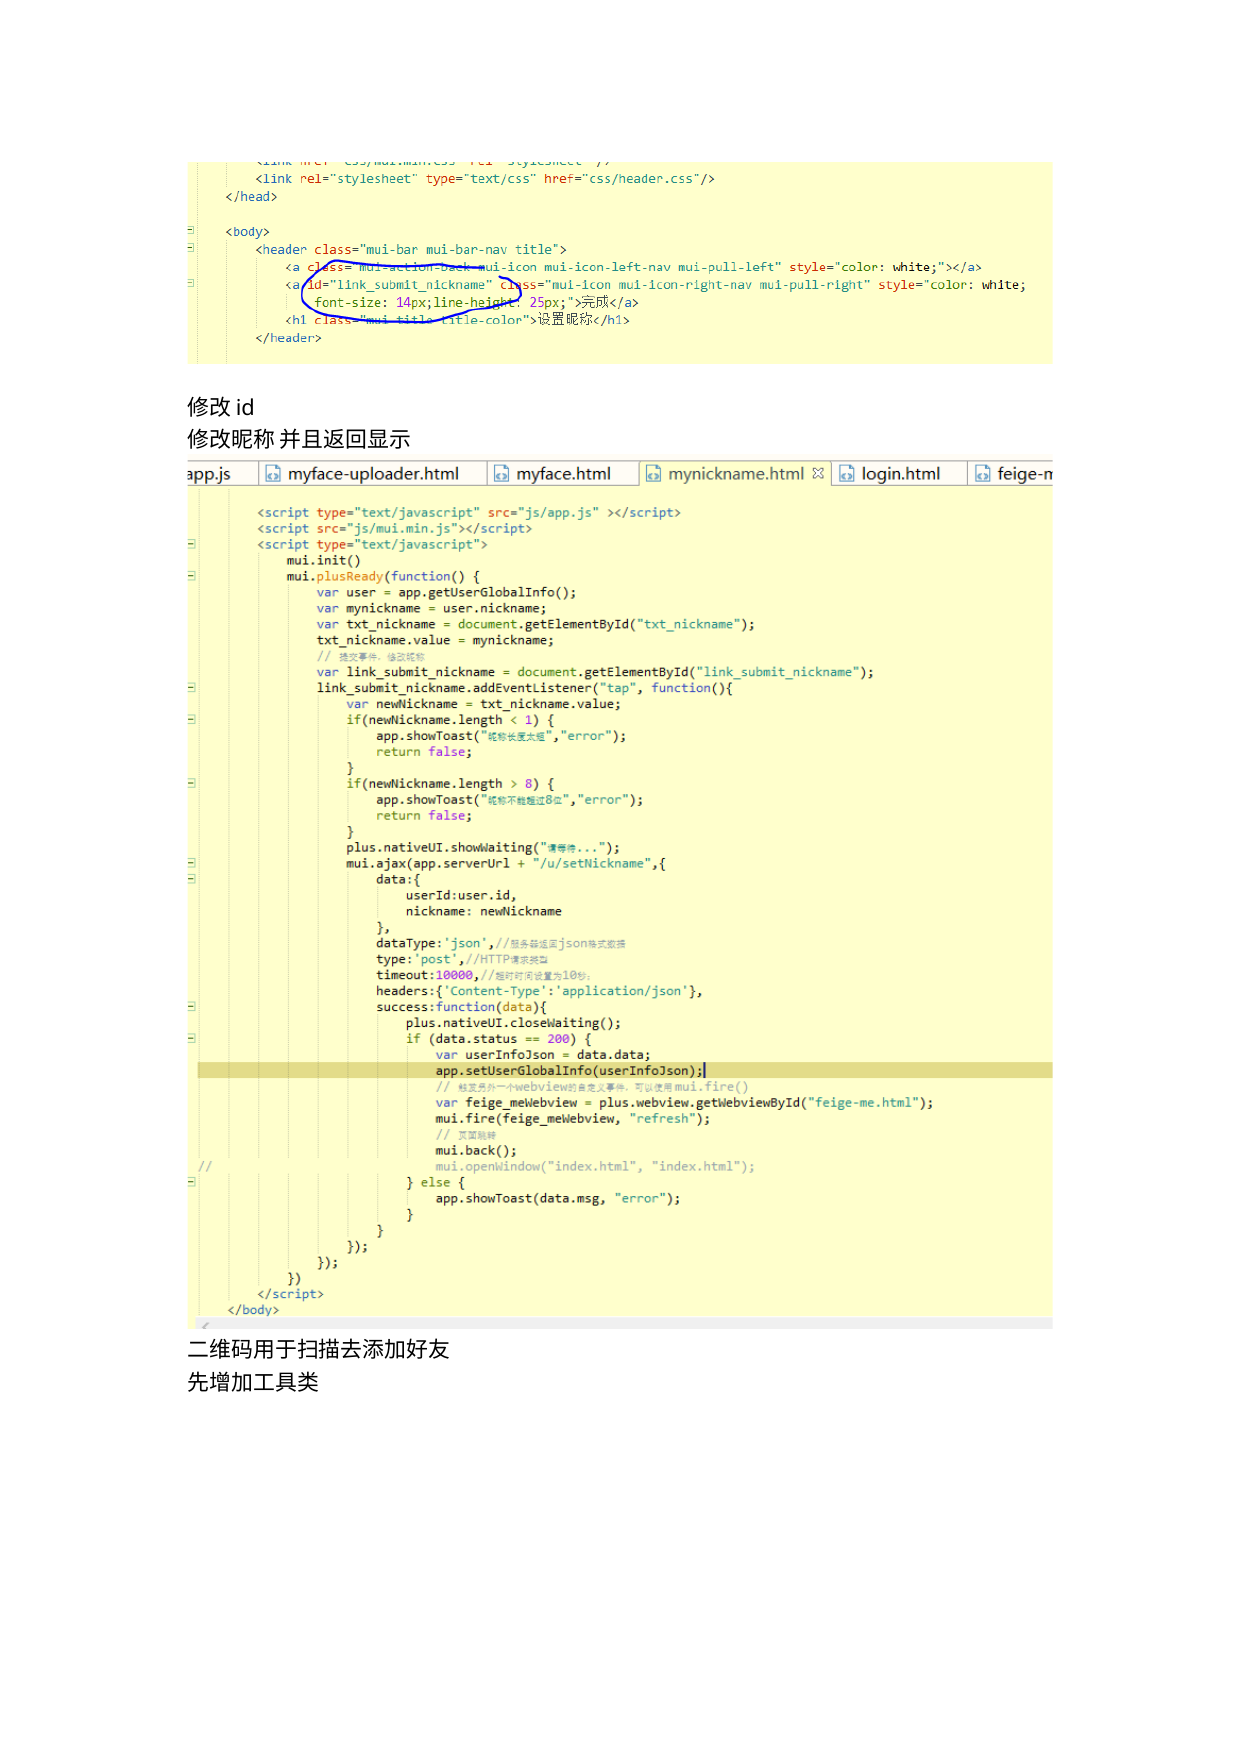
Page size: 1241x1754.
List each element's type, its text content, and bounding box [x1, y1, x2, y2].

text 先增加工具类 [187, 1364, 1053, 1397]
picture [187, 162, 1053, 364]
picture [187, 454, 1053, 1329]
text 修改昵称 并且返回显示 [187, 422, 1053, 454]
text 二维码用于扫描去添加好友 [187, 1332, 1053, 1364]
text 修改id [187, 389, 1053, 422]
